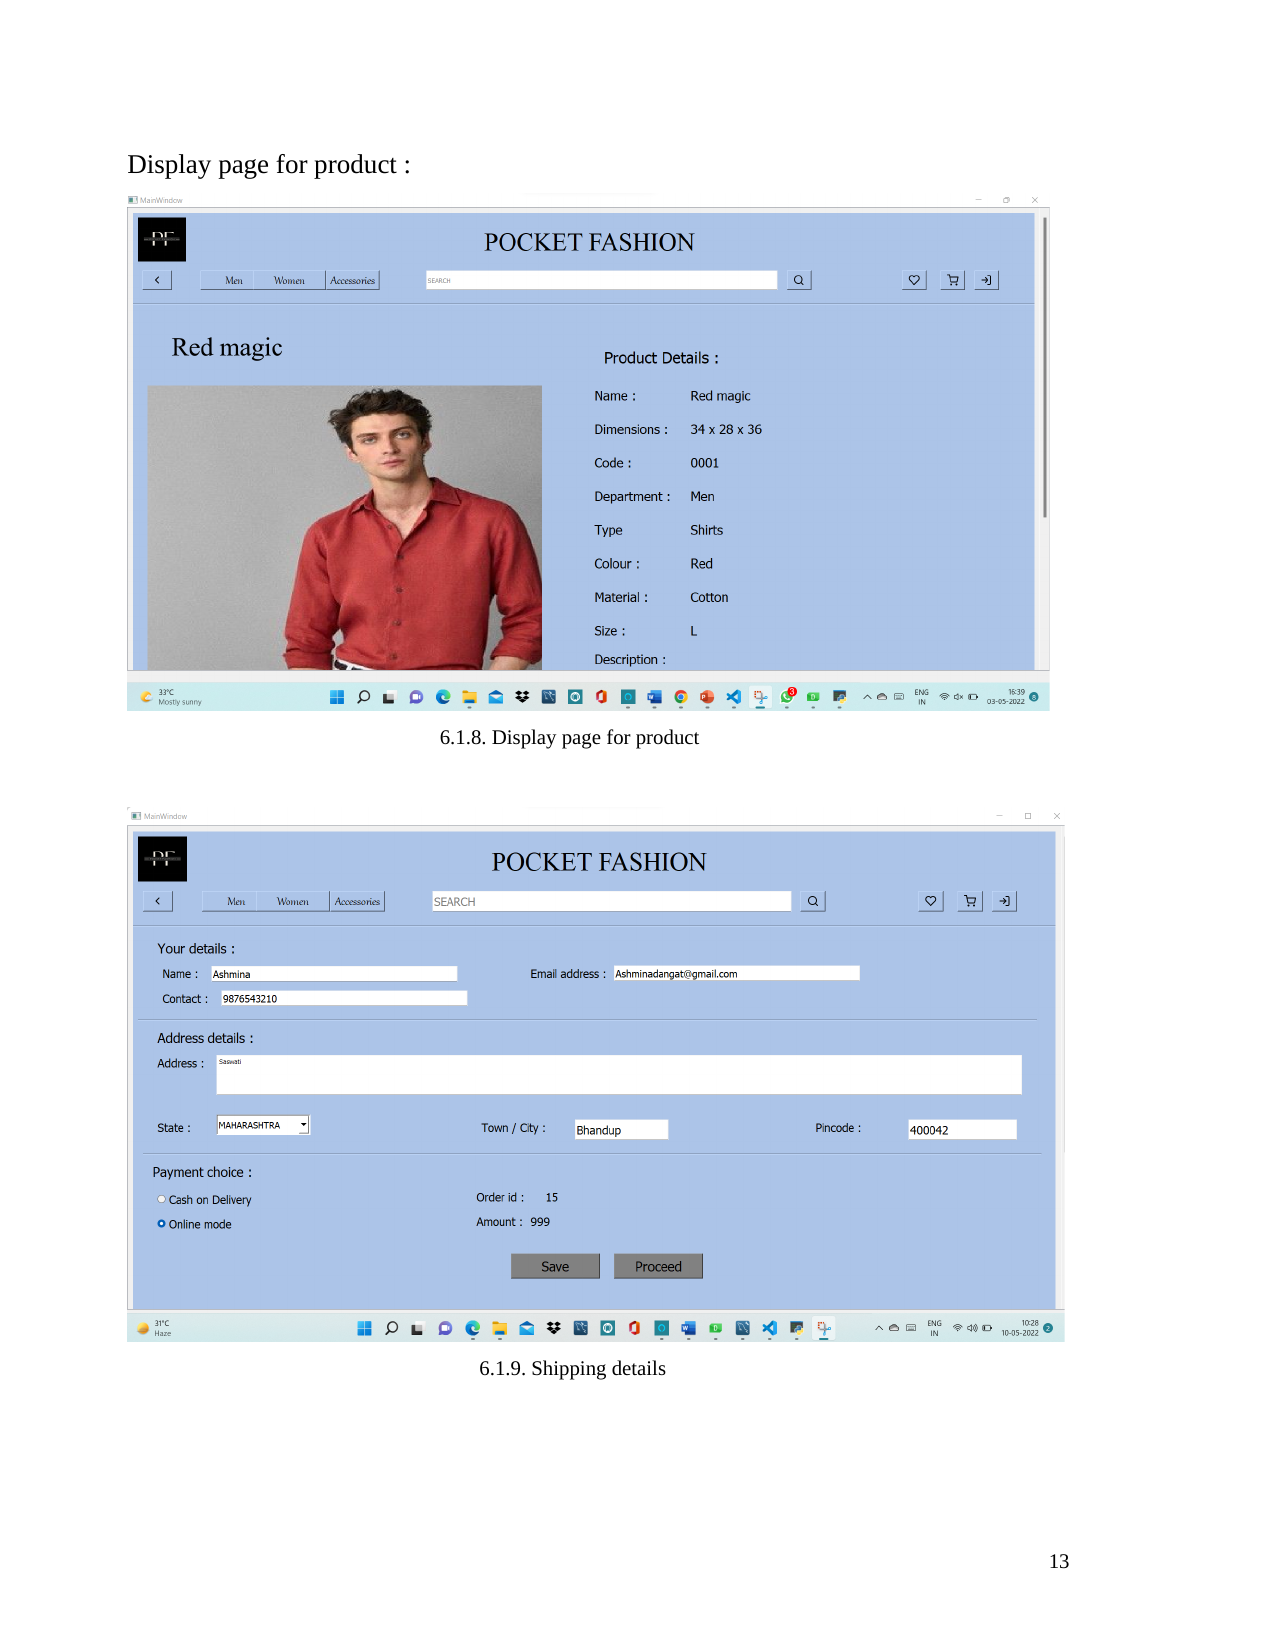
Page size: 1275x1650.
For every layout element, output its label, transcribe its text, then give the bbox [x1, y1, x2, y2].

picture [127, 193, 1050, 711]
text Display page for product : [127, 148, 1140, 179]
picture [127, 807, 1065, 1342]
text 6.1.9. Shipping details [127, 1356, 1140, 1380]
text 6.1.8. Display page for product [127, 725, 1140, 749]
